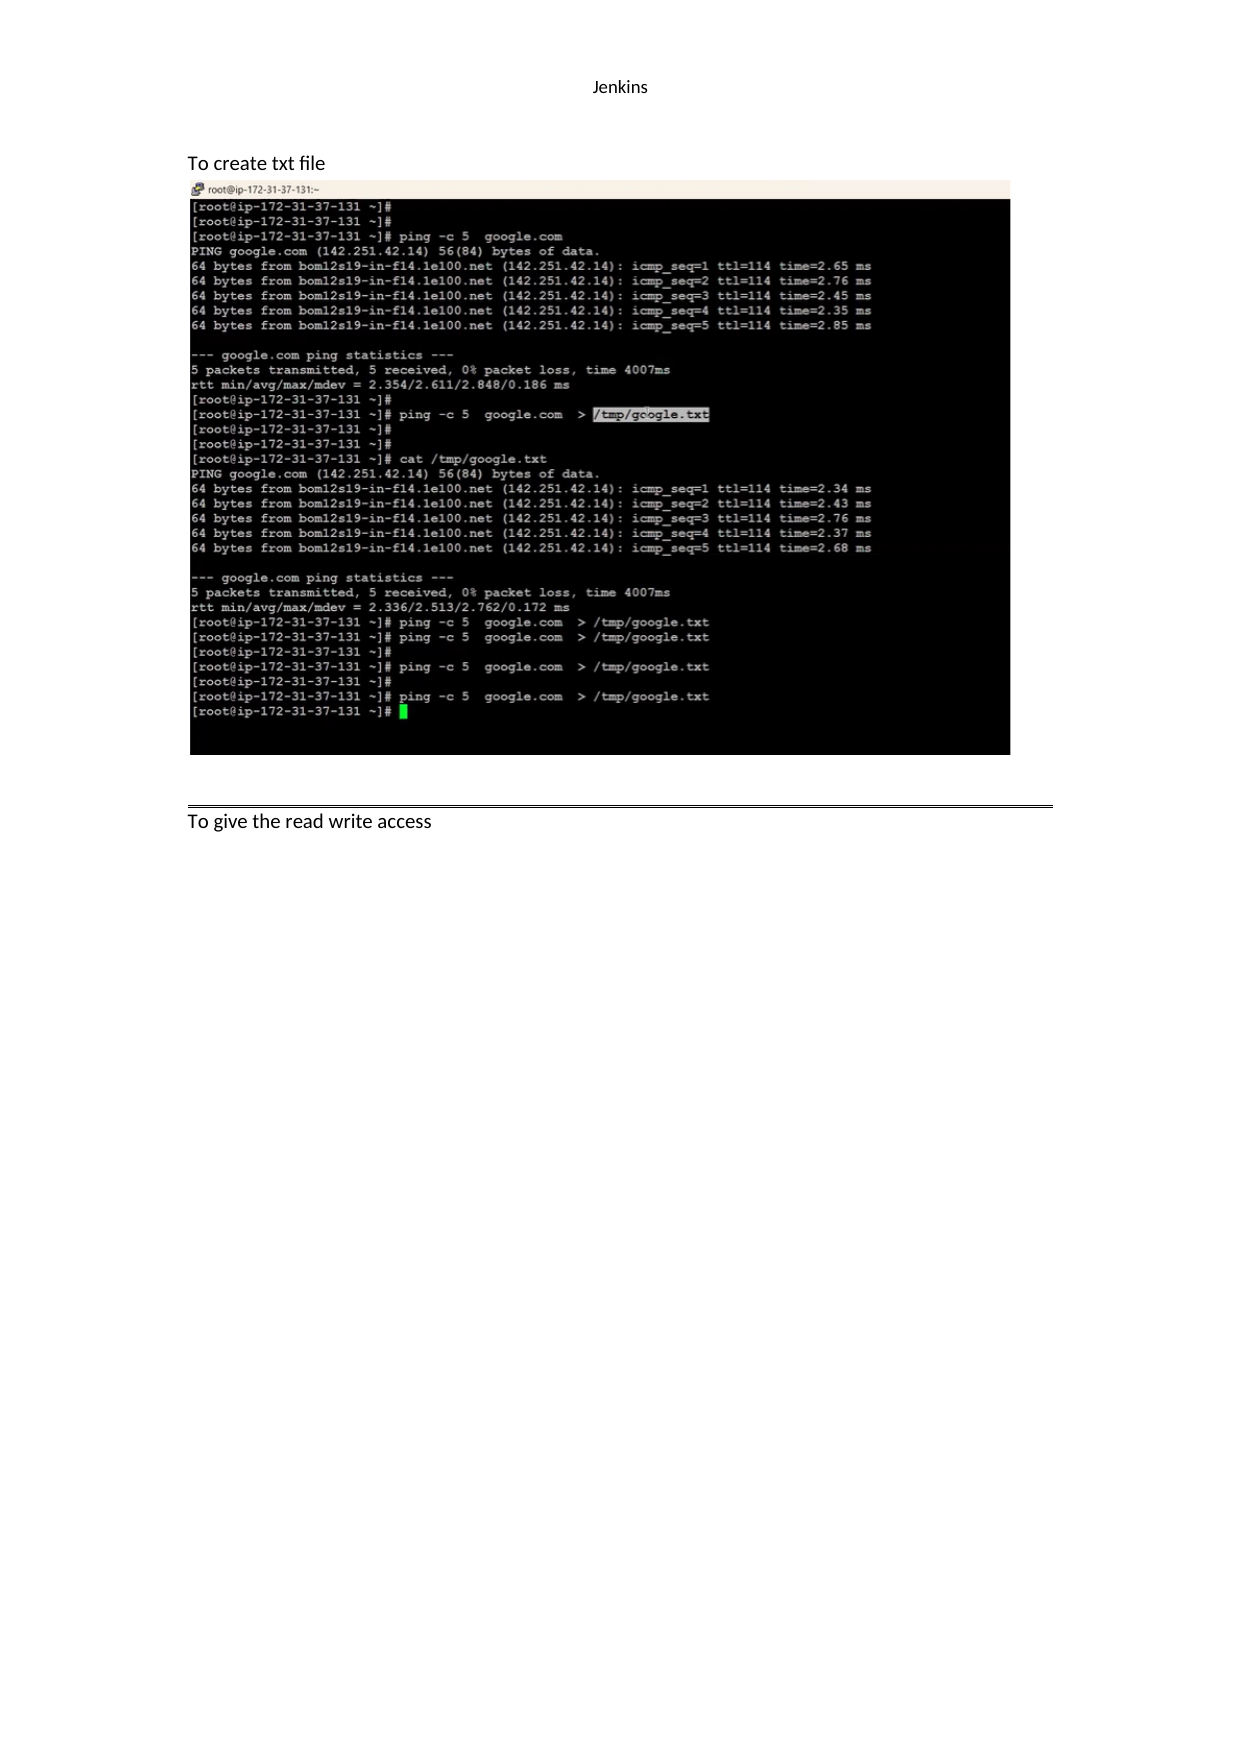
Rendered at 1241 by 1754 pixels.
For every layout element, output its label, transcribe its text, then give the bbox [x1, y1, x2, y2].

text To give the read write access [187, 808, 1053, 834]
text To create txt file [187, 150, 1053, 175]
picture [187, 175, 1011, 755]
